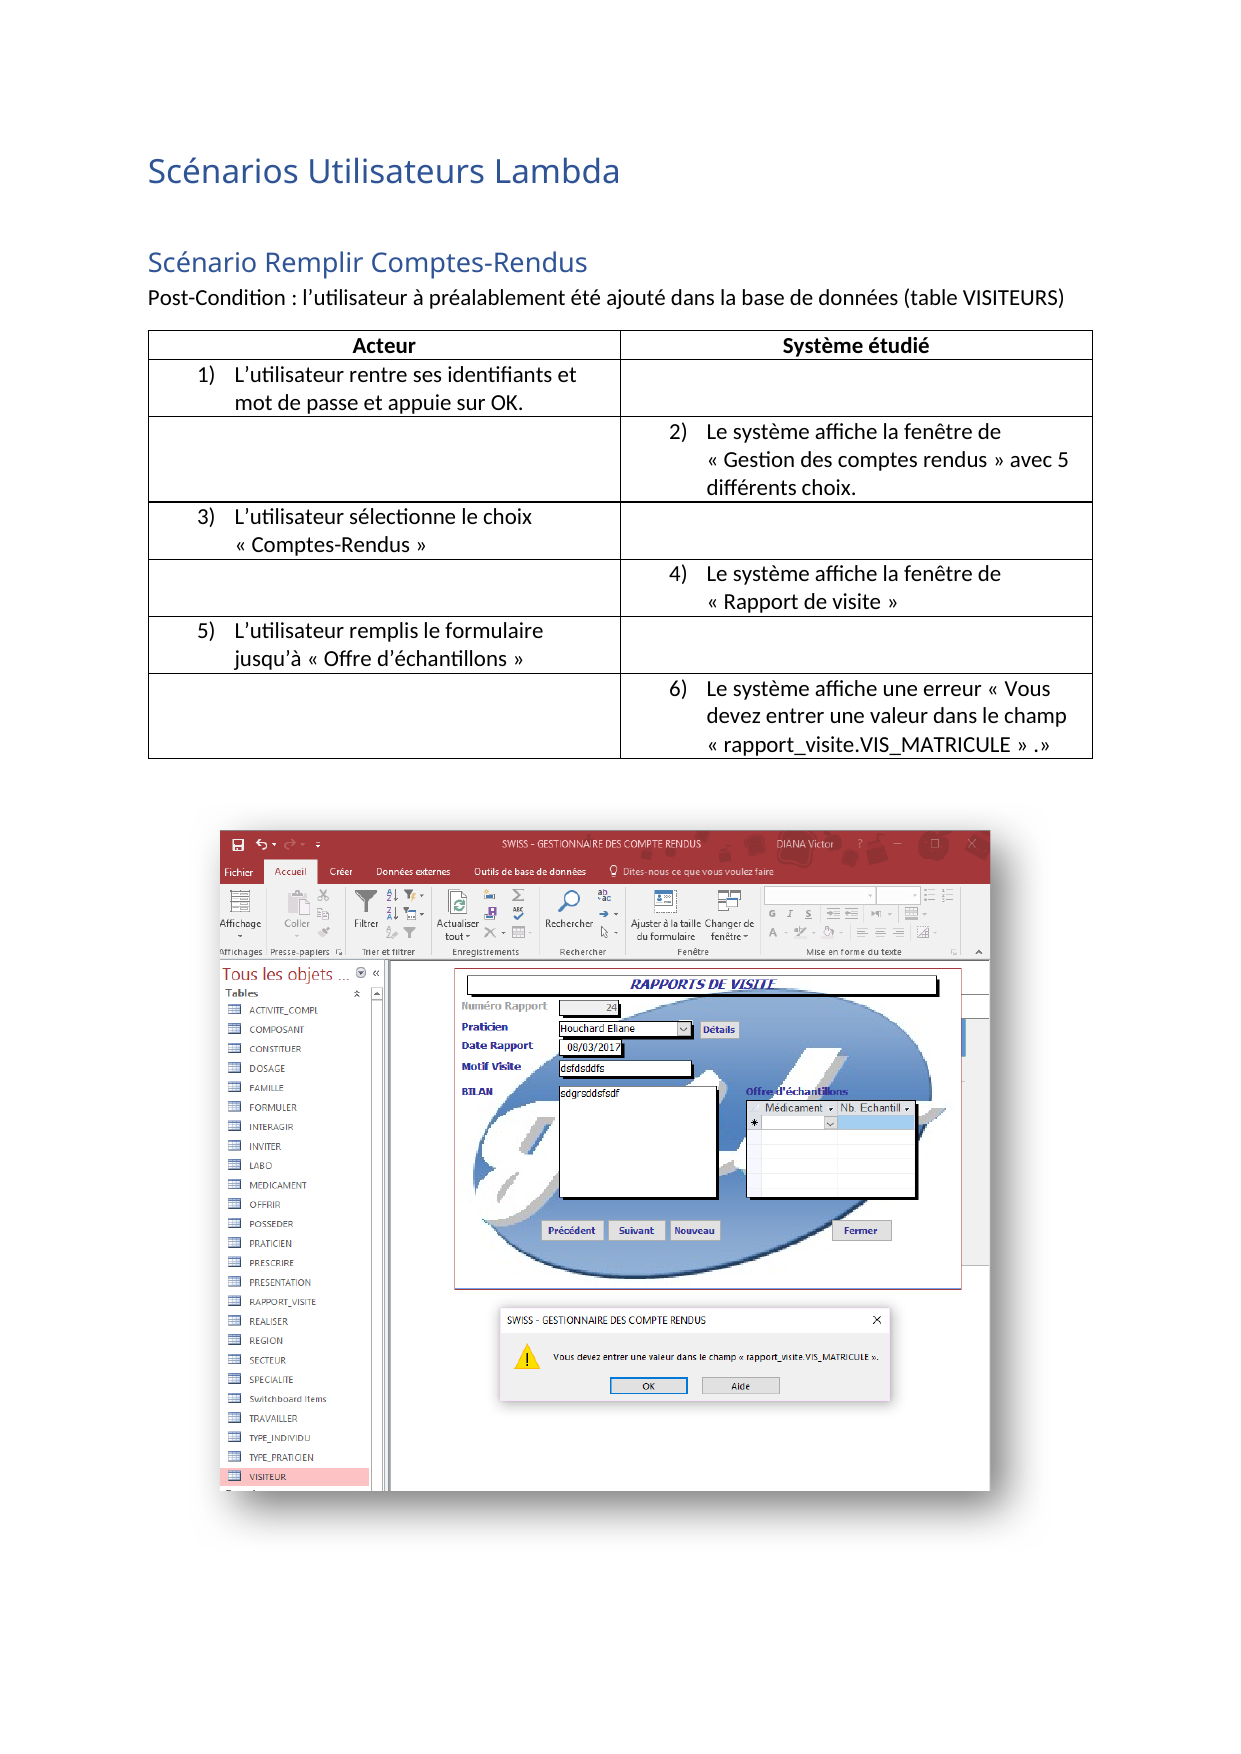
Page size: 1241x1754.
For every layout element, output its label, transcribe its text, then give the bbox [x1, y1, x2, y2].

text Post-Condition : l’utilisateur à préalablement été ajouté dans la base de données (table VISITEURS) [148, 283, 1093, 311]
table_cell Le système affiche une erreur « Vous devez entrer une valeur dans le champ « rapport_visite.VIS_MATRICULE » .» [621, 674, 1092, 758]
table_cell L’utilisateur remplis le formulaire jusqu’à « Offre d’échantillons » [149, 617, 620, 673]
subtitle Scénarios Utilisateurs Lambda [148, 148, 1093, 193]
table_cell Le système affiche la fenêtre de « Gestion des comptes rendus » avec 5 différents choix. [621, 417, 1092, 501]
table_header Système étudié [621, 331, 1092, 359]
table_cell [621, 360, 1092, 416]
picture [220, 830, 991, 1491]
table_header Acteur [149, 331, 620, 359]
table_cell [149, 417, 620, 501]
table_cell [621, 503, 1092, 558]
table_cell [149, 674, 620, 758]
table_cell L’utilisateur sélectionne le choix « Comptes-Rendus » [149, 503, 620, 558]
table_cell [149, 560, 620, 616]
table_cell [621, 617, 1092, 673]
subtitle Scénario Remplir Comptes-Rendus [148, 243, 1093, 280]
table_cell L’utilisateur rentre ses identifiants et mot de passe et appuie sur OK. [149, 360, 620, 416]
table_cell Le système affiche la fenêtre de « Rapport de visite » [621, 560, 1092, 616]
